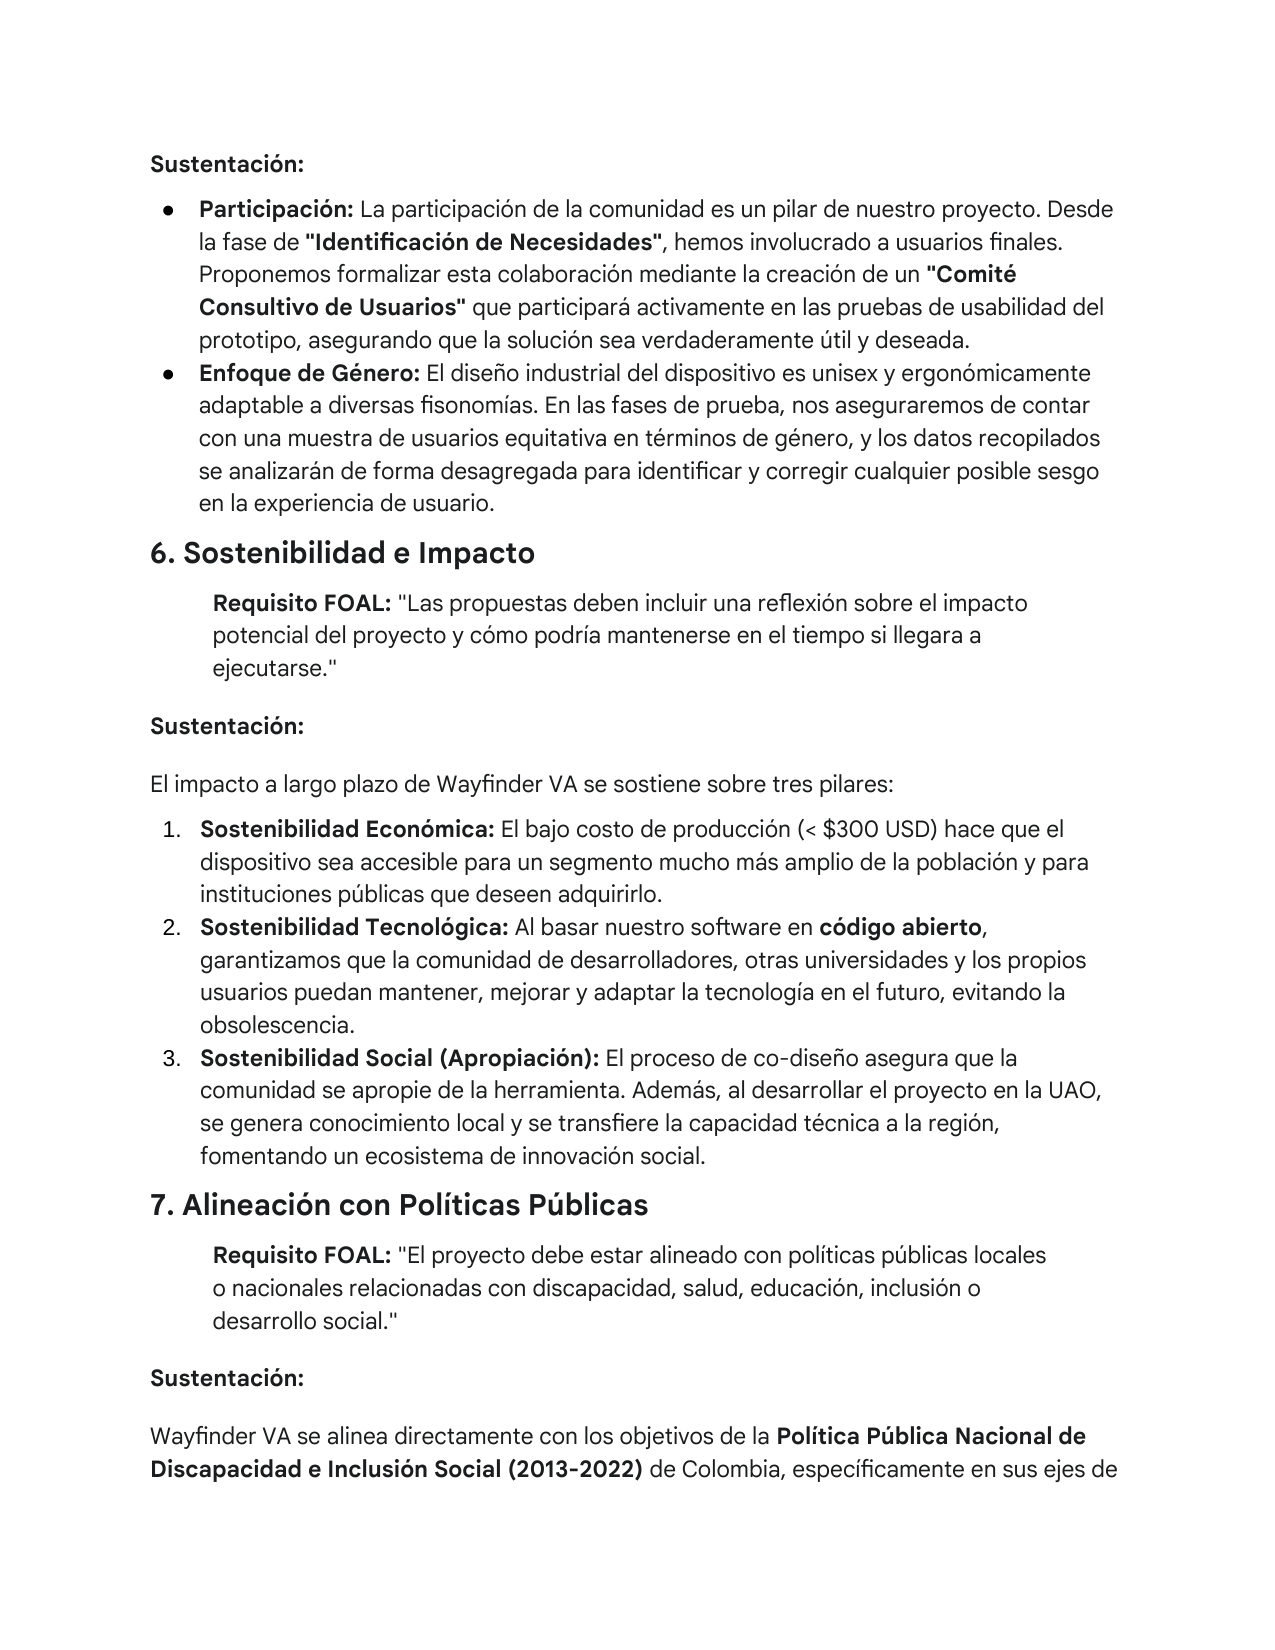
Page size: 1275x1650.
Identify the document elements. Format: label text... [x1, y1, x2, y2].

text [150, 1422, 1125, 1484]
text Sustentación: [150, 150, 1125, 179]
text Sustentación: [150, 712, 1125, 741]
list Sostenibilidad Económica: El bajo costo de producción (< $300 USD) hace que el dispositivo sea accesible para un segmento mucho más amplio de la población y para instituciones públicas que deseen adquirirlo. [162, 815, 1125, 909]
text El impacto a largo plazo de Wayfinder VA se sostiene sobre tres pilares: [150, 770, 1125, 798]
subtitle 7. Alineación con Políticas Públicas [150, 1187, 1125, 1224]
text Requisito FOAL: "El proyecto debe estar alineado con políticas públicas locales o nacionales relacionadas con discapacidad, salud, educación, inclusión o desarrollo social." [212, 1241, 1062, 1336]
text Sustentación: [150, 1364, 1125, 1393]
list Sostenibilidad Tecnológica: Al basar nuestro software en código abierto, garantizamos que la comunidad de desarrolladores, otras universidades y los propios usuarios puedan mantener, mejorar y adaptar la tecnología en el futuro, evitando la obsolescencia. [162, 913, 1125, 1040]
list Sostenibilidad Social (Apropiación): El proceso de co-diseño asegura que la comunidad se apropie de la herramienta. Además, al desarrollar el proyecto en la UAO, se genera conocimiento local y se transfiere la capacidad técnica a la región, fomentando un ecosistema de innovación social. [162, 1044, 1125, 1171]
list Enfoque de Género: El diseño industrial del dispositivo es unisex y ergonómicamente adaptable a diversas fisonomías. En las fases de prueba, nos aseguraremos de contar con una muestra de usuarios equitativa en términos de género, y los datos recopilados se analizarán de forma desagregada para identificar y corregir cualquier posible sesgo en la experiencia de usuario. [161, 359, 1125, 518]
list Participación: La participación de la comunidad es un pilar de nuestro proyecto. Desde la fase de "Identificación de Necesidades", hemos involucrado a usuarios finales. Proponemos formalizar esta colaboración mediante la creación de un "Comité Consultivo de Usuarios" que participará activamente en las pruebas de usabilidad del prototipo, asegurando que la solución sea verdaderamente útil y deseada. [161, 195, 1125, 355]
text Requisito FOAL: "Las propuestas deben incluir una reflexión sobre el impacto potencial del proyecto y cómo podría mantenerse en el tiempo si llegara a ejecutarse." [212, 589, 1062, 683]
subtitle 6. Sostenibilidad e Impacto [150, 535, 1125, 571]
